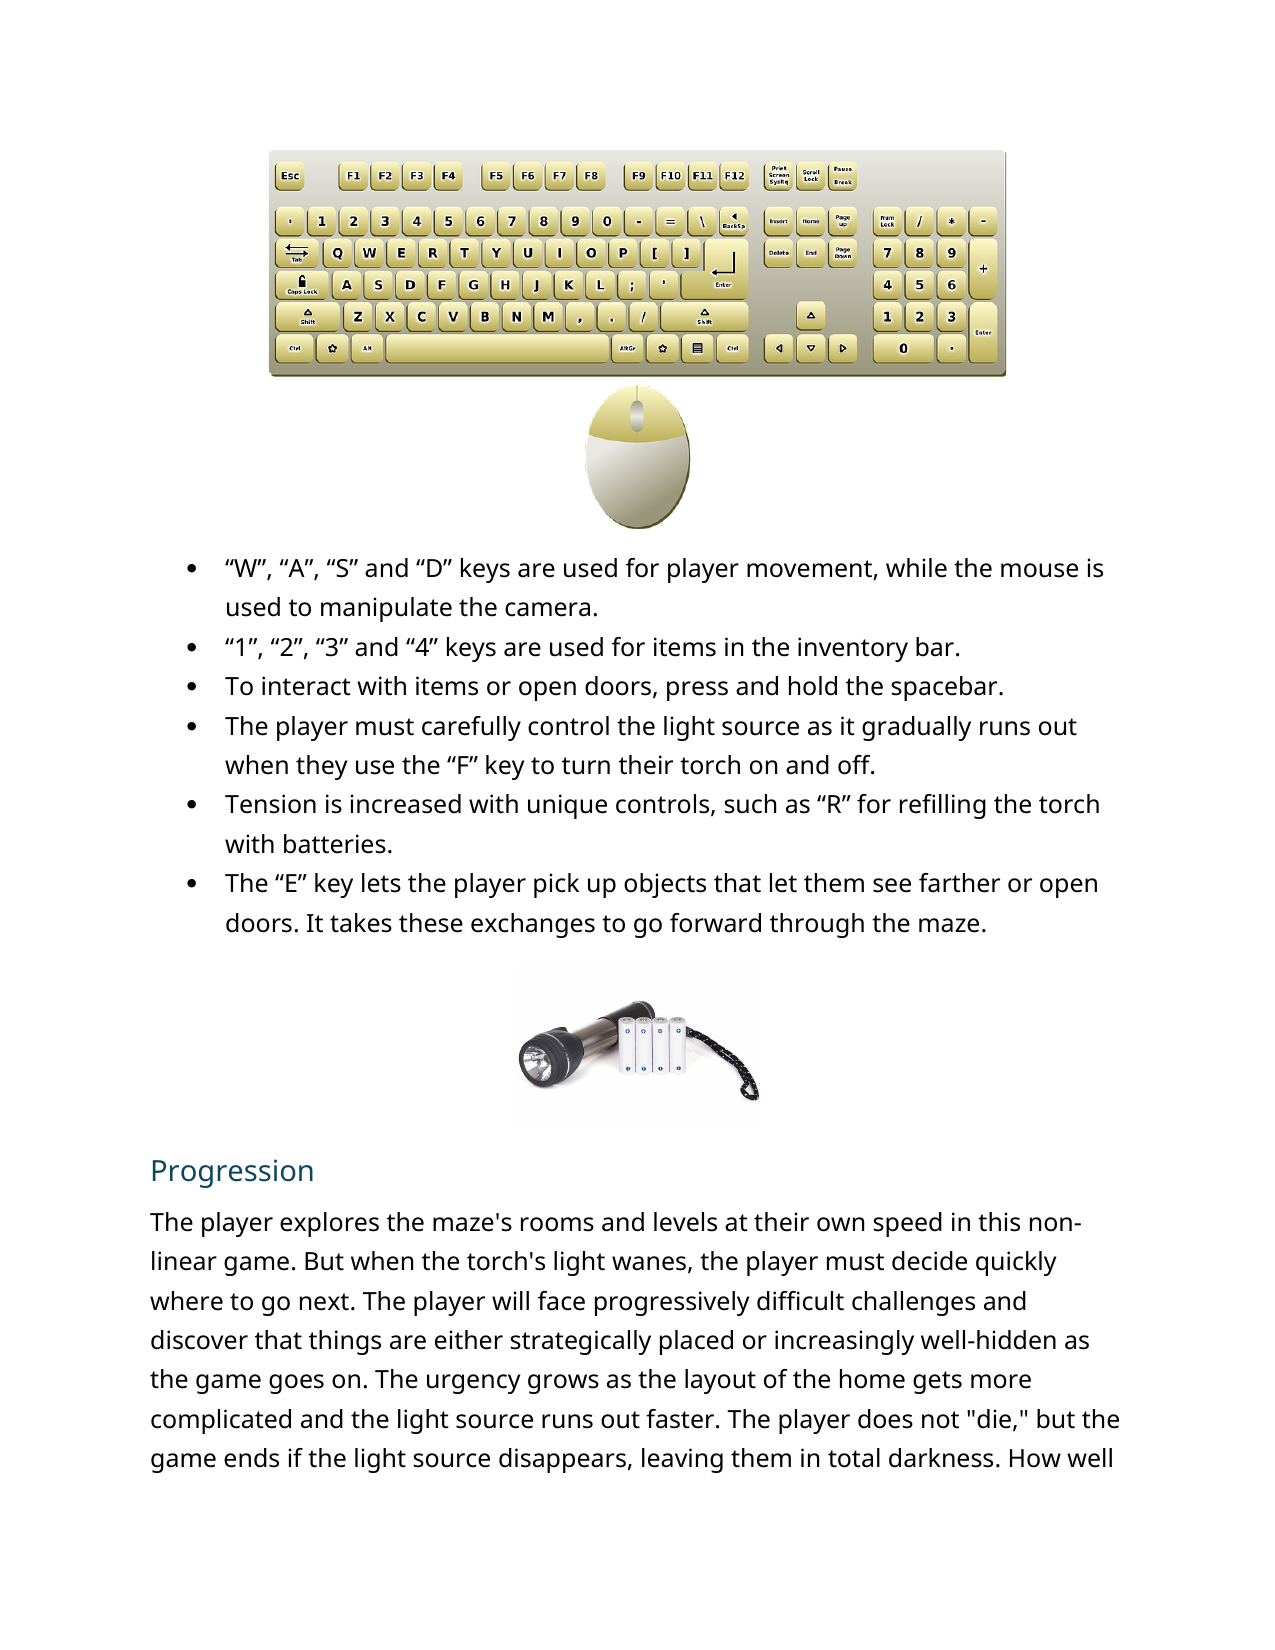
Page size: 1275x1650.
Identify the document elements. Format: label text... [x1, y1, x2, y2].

list The player must carefully control the light source as it gradually runs out when they use the “F” key to turn their torch on and off. [187, 708, 1125, 782]
list “W”, “A”, “S” and “D” keys are used for player movement, while the mouse is used to manipulate the camera. [187, 550, 1125, 624]
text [150, 1204, 1125, 1475]
list “1”, “2”, “3” and “4” keys are used for items in the inventory bar. [187, 629, 1125, 663]
list Tension is increased with unique controls, such as “R” for refilling the torch with batteries. [187, 787, 1125, 861]
subtitle Progression [150, 1150, 1125, 1189]
list The “E” key lets the player pick up objects that let them see farther or open doors. It takes these exchanges to go forward through the maze. [187, 866, 1125, 939]
list To interact with items or open doors, press and hold the spacebar. [187, 669, 1125, 703]
